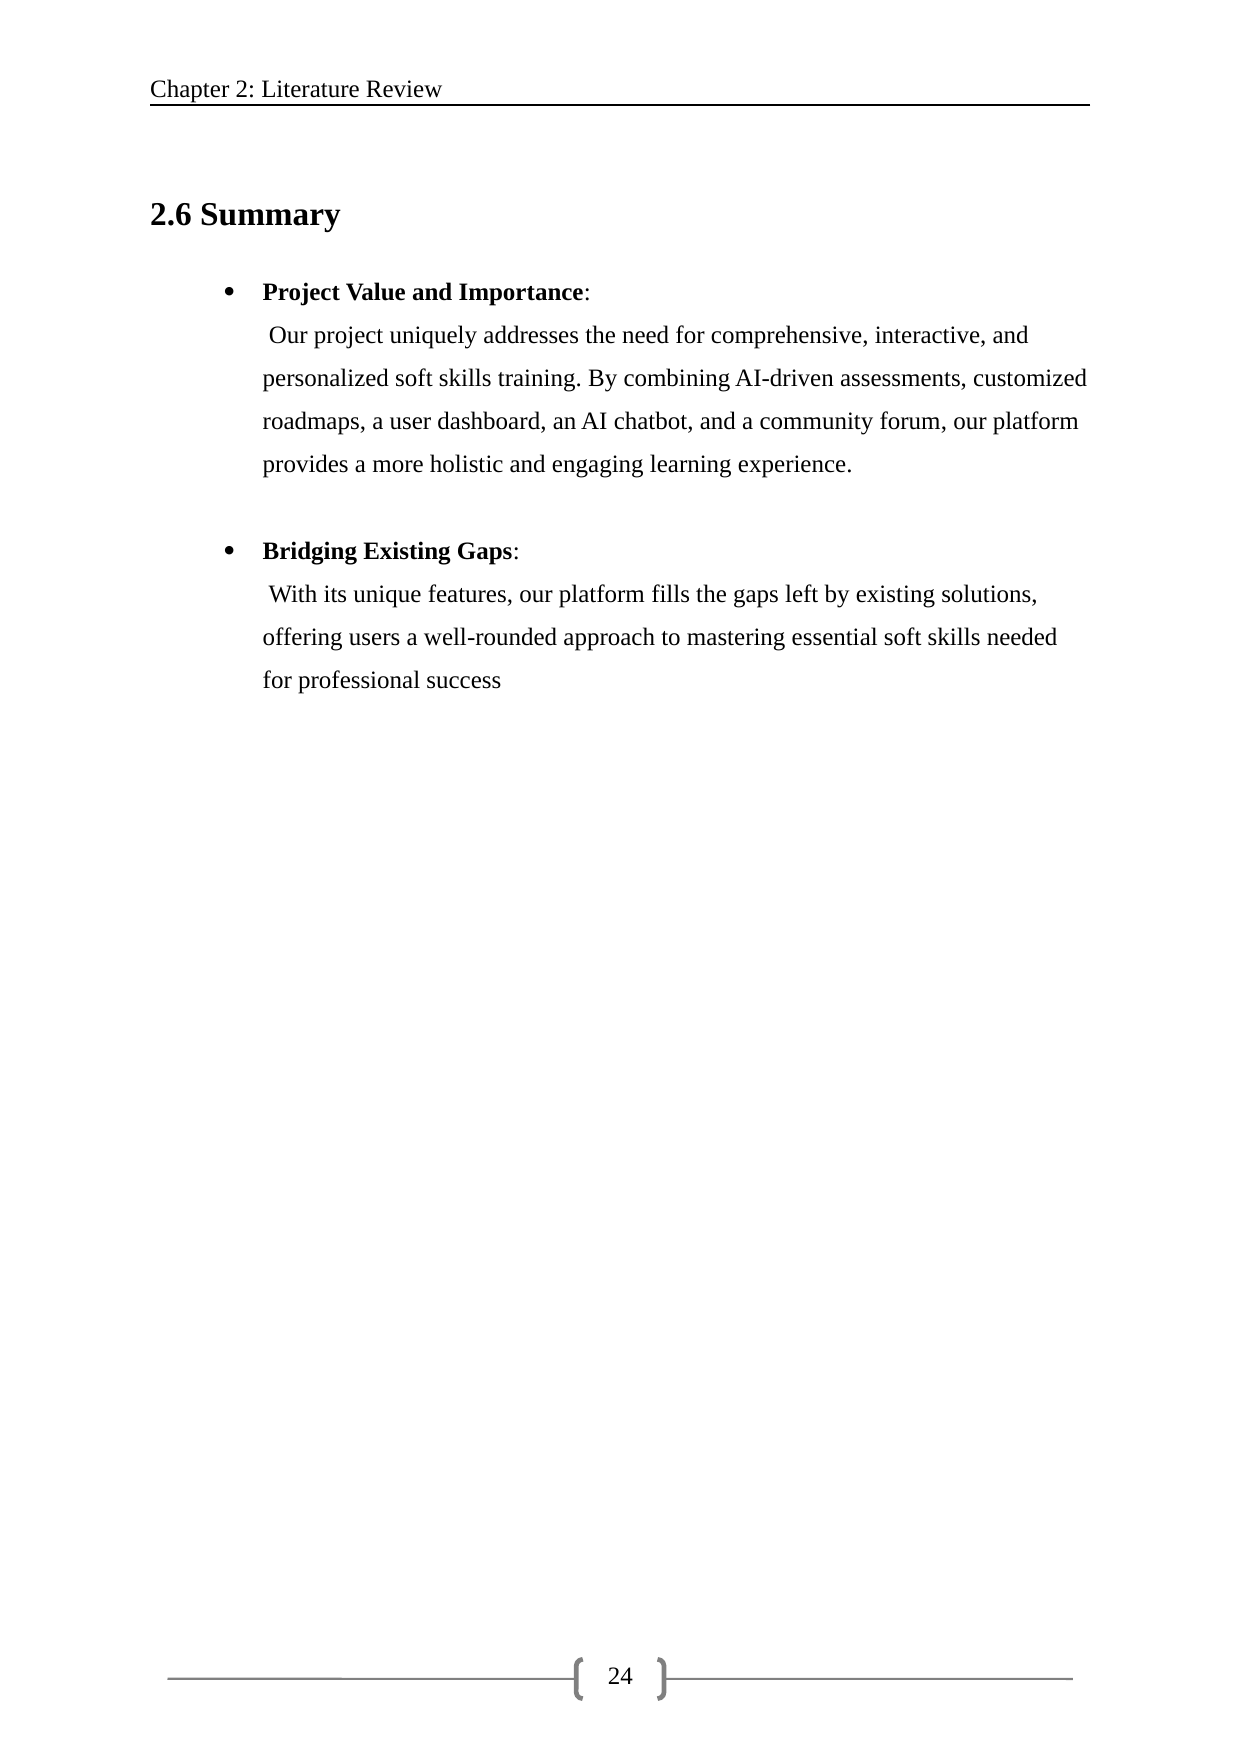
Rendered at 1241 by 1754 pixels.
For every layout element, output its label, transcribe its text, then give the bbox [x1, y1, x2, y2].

list With its unique features, our platform fills the gaps left by existing solutions, offering users a well-rounded approach to mastering essential soft skills needed for professional success [262, 579, 1090, 694]
list Bridging Existing Gaps: [225, 536, 1090, 564]
subtitle Summary [150, 194, 1090, 233]
list Our project uniquely addresses the need for comprehensive, interactive, and personalized soft skills training. By combining AI-driven assessments, customized roadmaps, a user dashboard, an AI chatbot, and a community forum, our platform provides a more holistic and engaging learning experience. [262, 320, 1090, 478]
list Project Value and Importance: [225, 277, 1090, 306]
